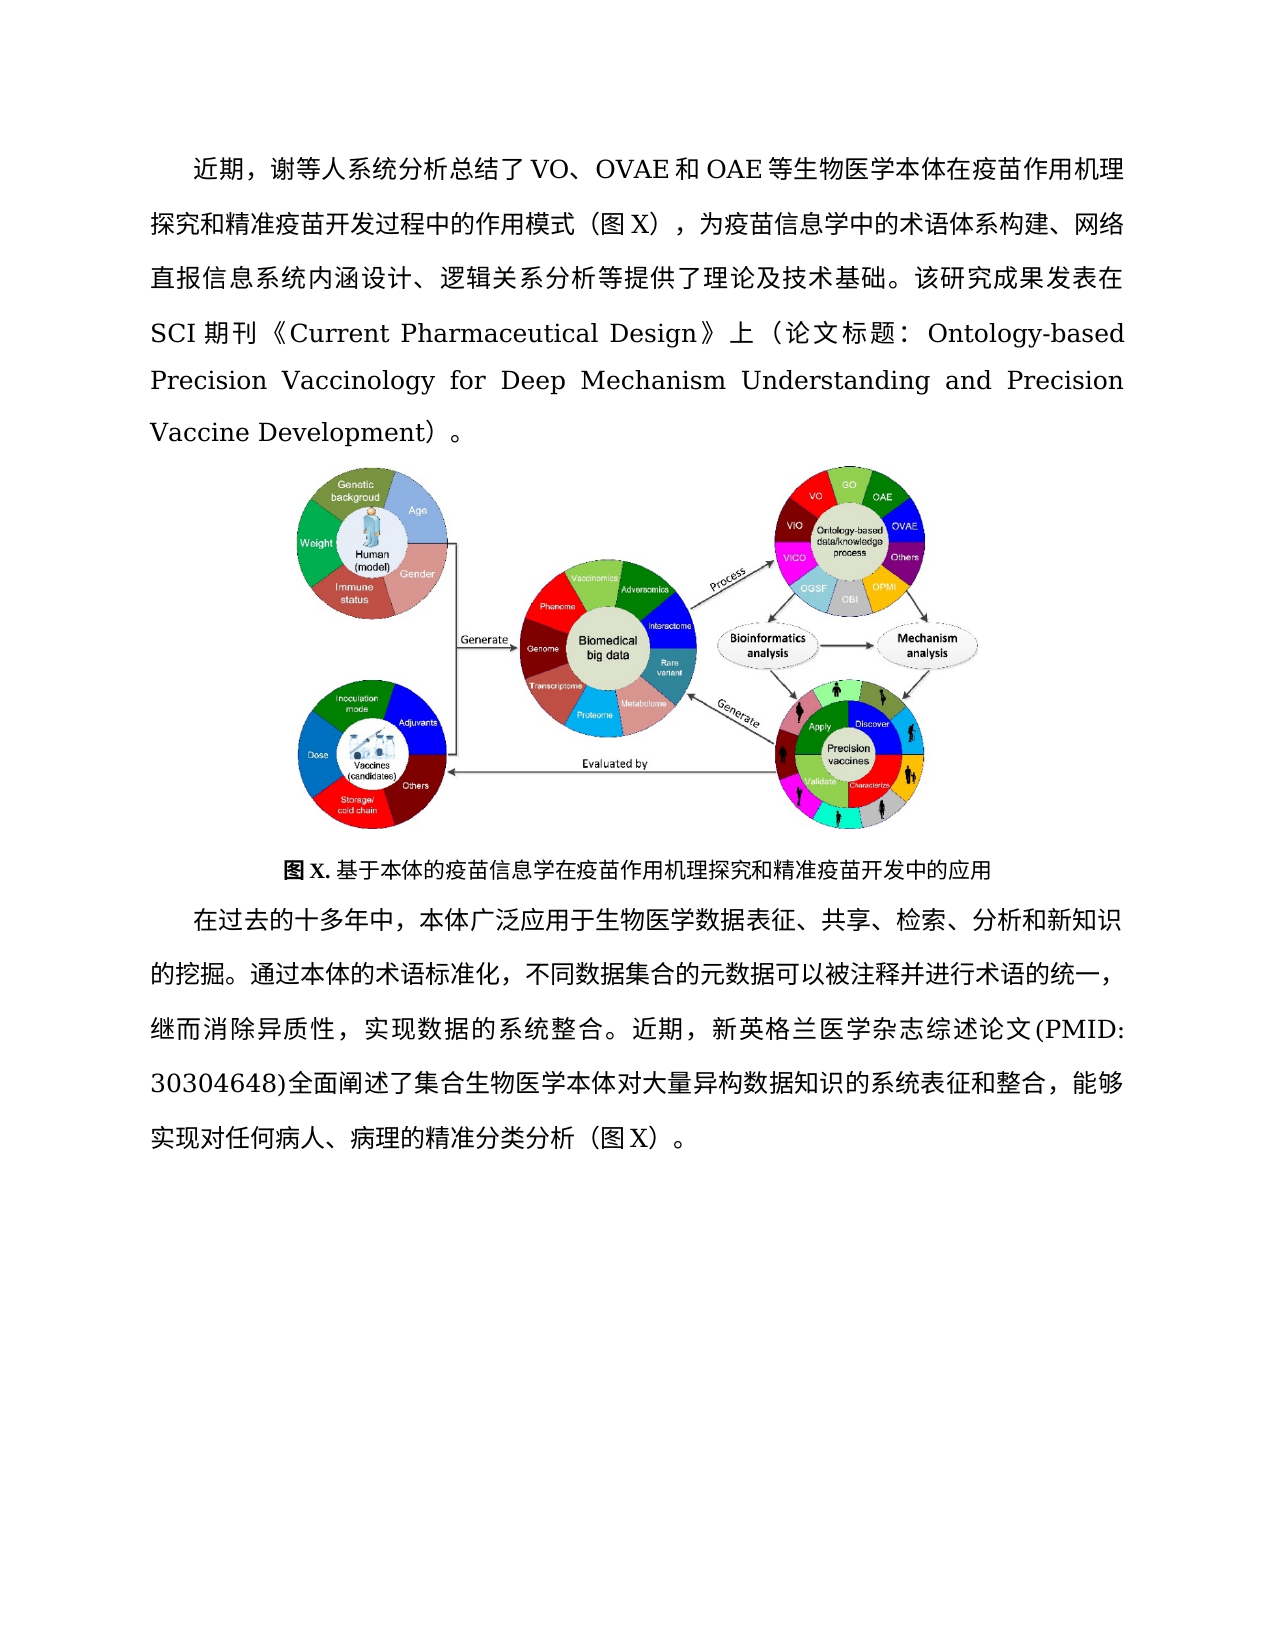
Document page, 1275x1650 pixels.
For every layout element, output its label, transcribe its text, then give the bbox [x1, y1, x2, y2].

text 在过去的十多年中，本体广泛应用于生物医学数据表征、共享、检索、分析和新知识的挖掘。通过本体的术语标准化，不同数据集合的元数据可以被注释并进行术语的统一，继而消除异质性，实现数据的系统整合。近期，新英格兰医学杂志综述论文(PMID: 30304648)全面阐述了集合生物医学本体对大量异构数据知识的系统表征和整合，能够实现对任何病人、病理的精准分类分析（图X）。 [150, 901, 1125, 1154]
text 图X. 基于本体的疫苗信息学在疫苗作用机理探究和精准疫苗开发中的应用 [150, 853, 1125, 885]
text 近期，谢等人系统分析总结了VO、OVAE和OAE等生物医学本体在疫苗作用机理探究和精准疫苗开发过程中的作用模式（图X），为疫苗信息学中的术语体系构建、网络直报信息系统内涵设计、逻辑关系分析等提供了理论及技术基础。该研究成果发表在SCI期刊《Current Pharmaceutical Design》上（论文标题：Ontology-based Precision Vaccinology for Deep Mechanism Understanding and Precision Vaccine Development）。 [150, 150, 1125, 449]
picture [296, 466, 979, 829]
